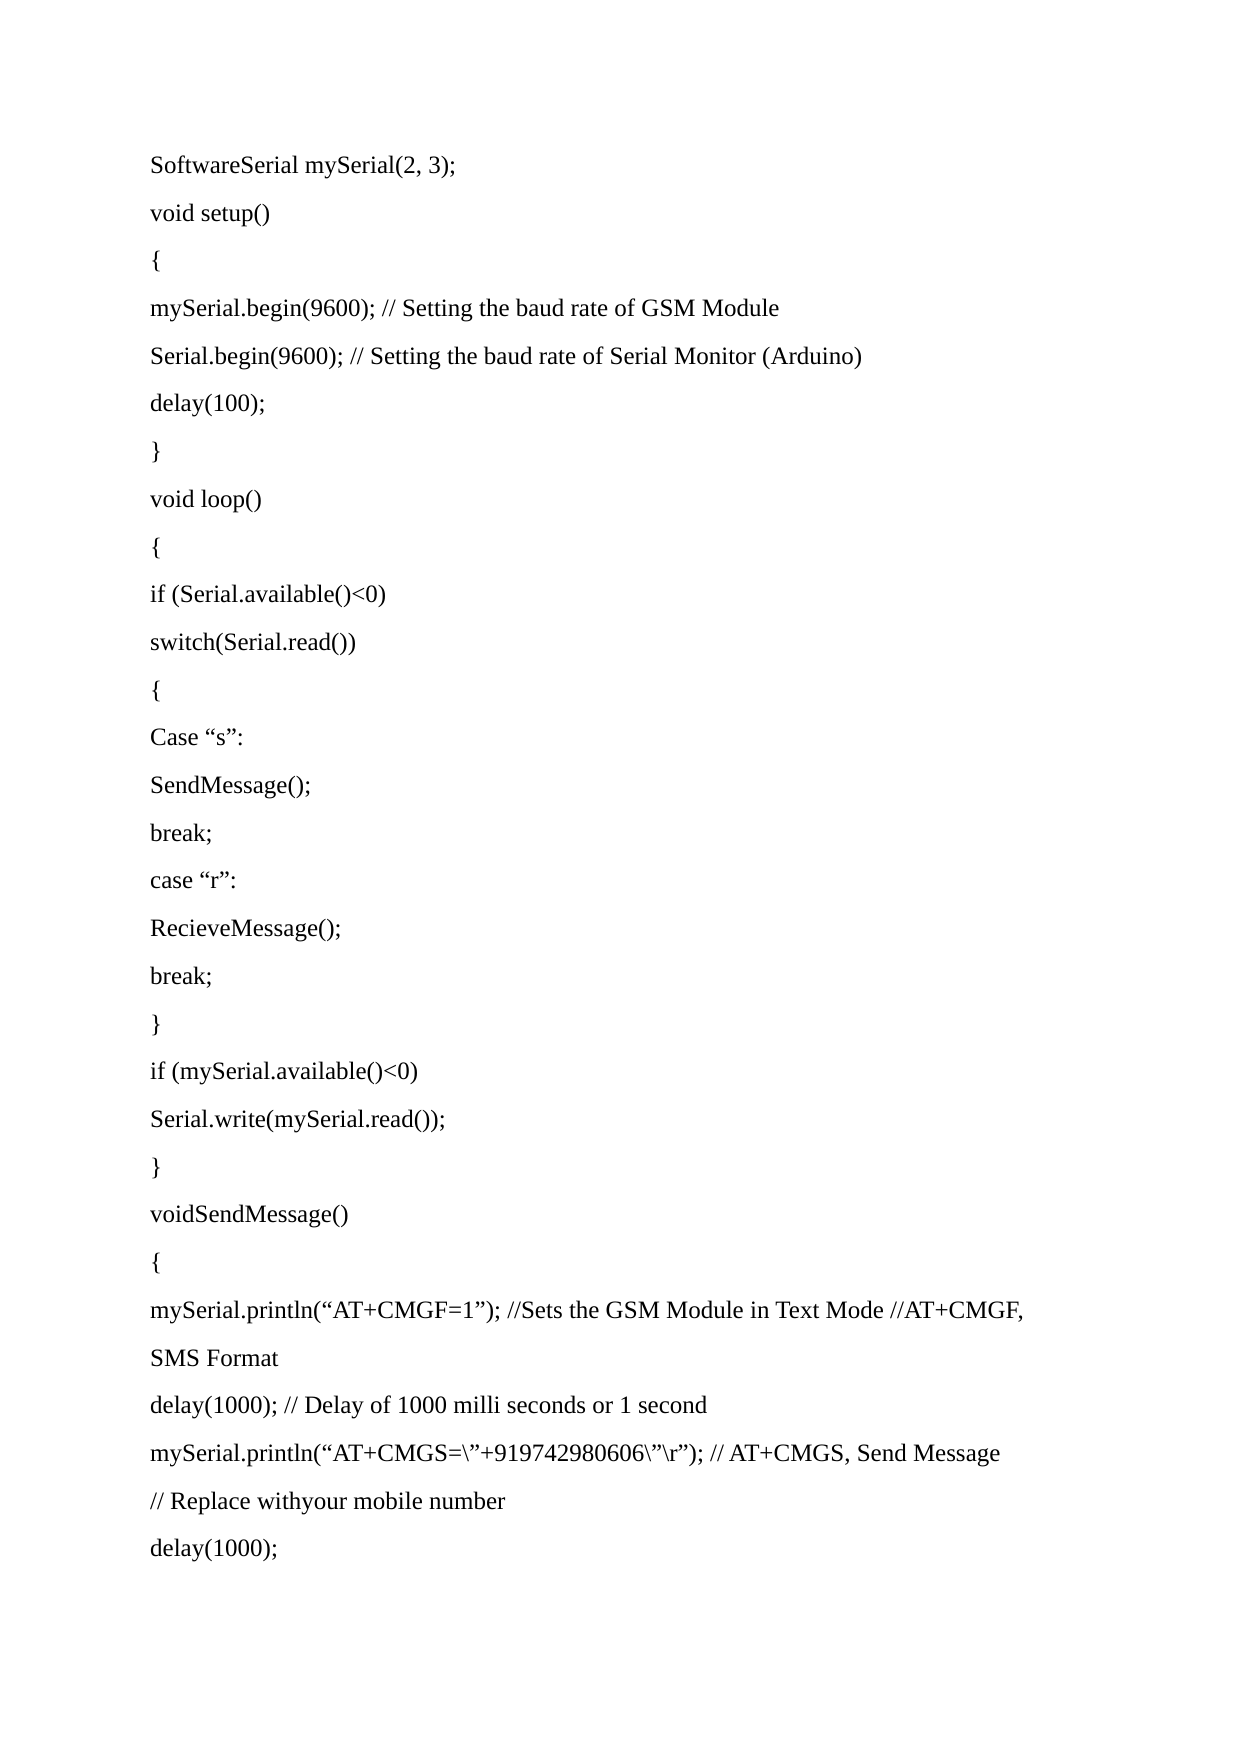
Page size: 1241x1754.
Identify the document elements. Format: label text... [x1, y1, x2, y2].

text { [150, 245, 1090, 274]
text if (mySerial.available()<0) [150, 1056, 1090, 1085]
text Case “s”: [150, 722, 1090, 751]
text RecieveMessage(); [150, 913, 1090, 942]
text } [150, 1152, 1090, 1181]
text delay(100); [150, 388, 1090, 417]
text if (Serial.available()<0) [150, 579, 1090, 608]
text mySerial.begin(9600); // Setting the baud rate of GSM Module [150, 293, 1090, 322]
text { [150, 1247, 1090, 1276]
text SMS Format [150, 1343, 1090, 1371]
text // Replace withyour mobile number [150, 1486, 1090, 1514]
text SendMessage(); [150, 770, 1090, 799]
text { [150, 675, 1090, 703]
text break; [150, 818, 1090, 847]
text case “r”: [150, 866, 1090, 894]
text Serial.write(mySerial.read()); [150, 1104, 1090, 1133]
text Serial.begin(9600); // Setting the baud rate of Serial Monitor (Arduino) [150, 341, 1090, 369]
text delay(1000); // Delay of 1000 milli seconds or 1 second [150, 1390, 1090, 1419]
text mySerial.println(“AT+CMGF=1”); //Sets the GSM Module in Text Mode //AT+CMGF, [150, 1295, 1090, 1324]
text } [150, 436, 1090, 465]
text } [150, 1009, 1090, 1037]
text switch(Serial.read()) [150, 627, 1090, 656]
text { [150, 532, 1090, 560]
text delay(1000); [150, 1533, 1090, 1562]
text void setup() [150, 198, 1090, 226]
text break; [150, 961, 1090, 990]
text mySerial.println(“AT+CMGS=\”+919742980606\”\r”); // AT+CMGS, Send Message [150, 1438, 1090, 1467]
text void loop() [150, 484, 1090, 513]
text SoftwareSerial mySerial(2, 3); [150, 150, 1090, 179]
text voidSendMessage() [150, 1199, 1090, 1228]
